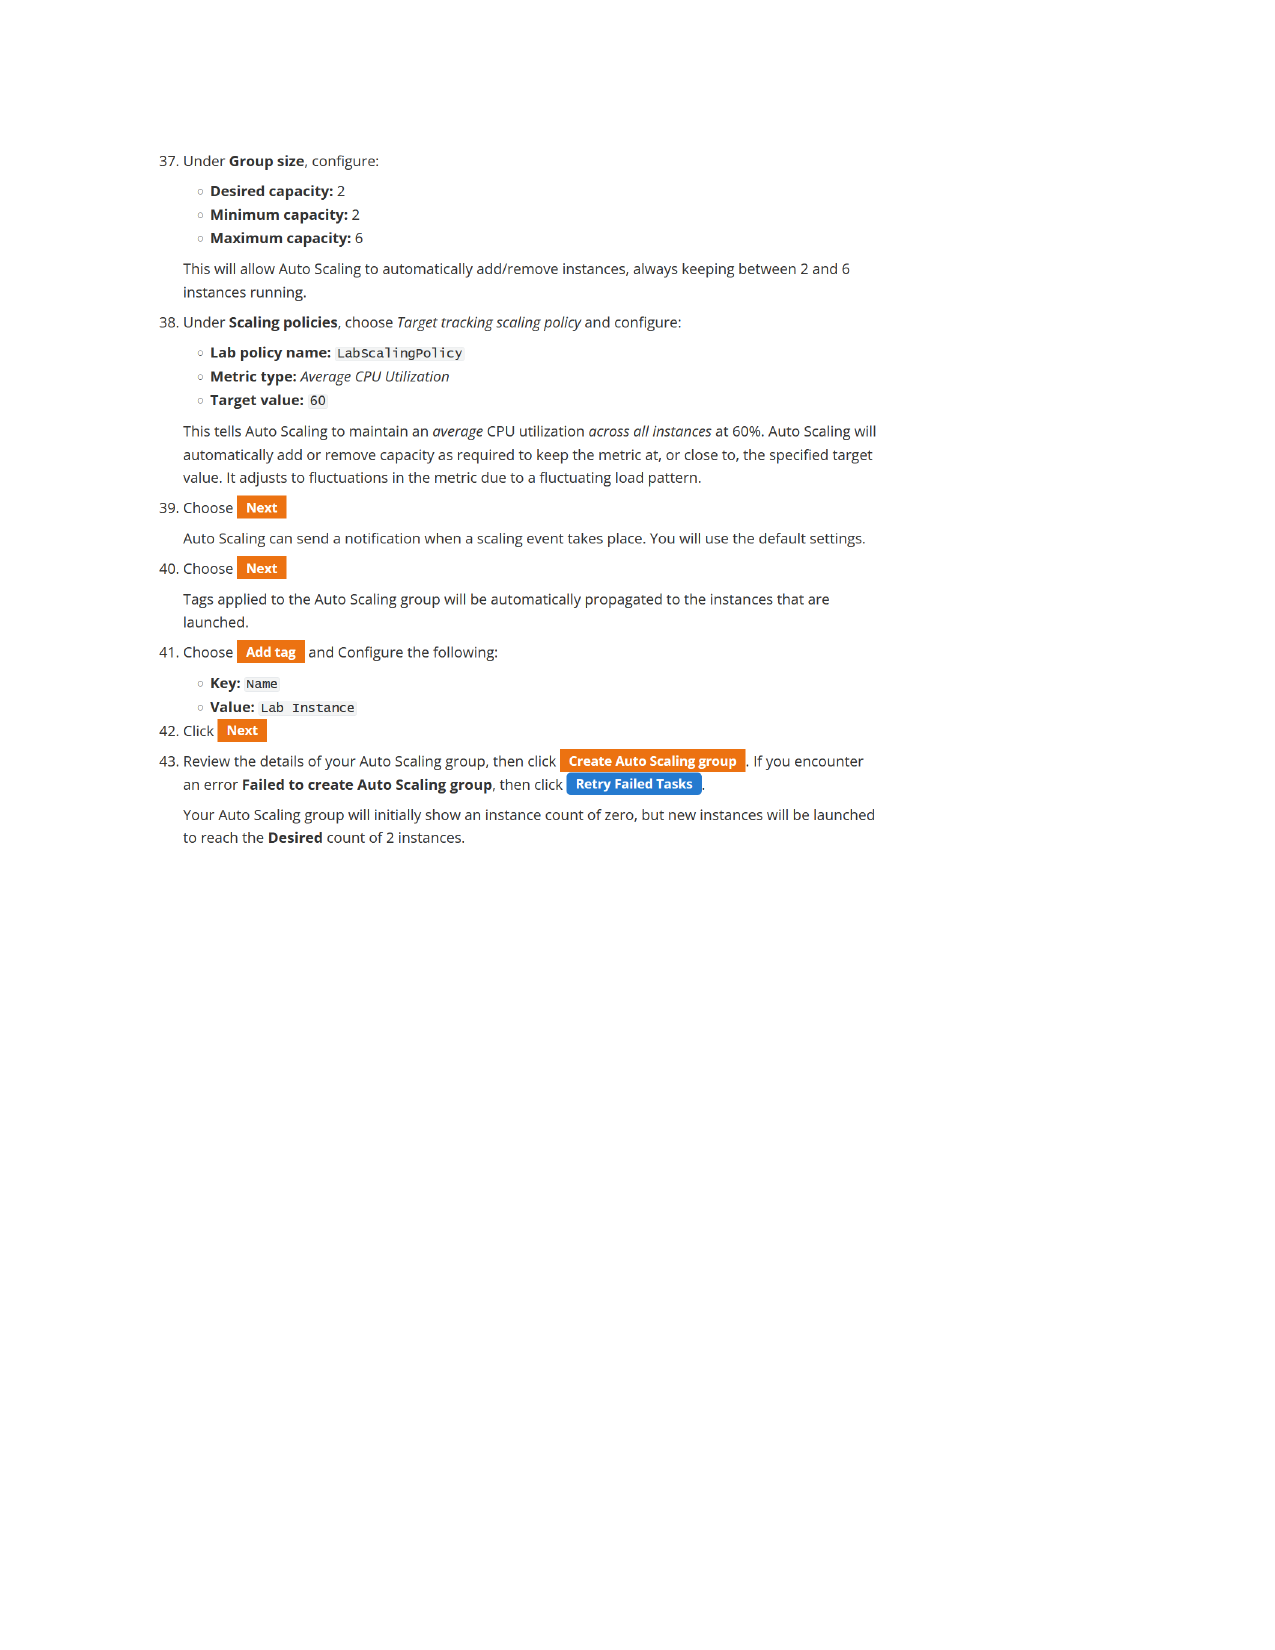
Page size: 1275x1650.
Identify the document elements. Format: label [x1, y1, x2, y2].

picture [150, 150, 901, 854]
